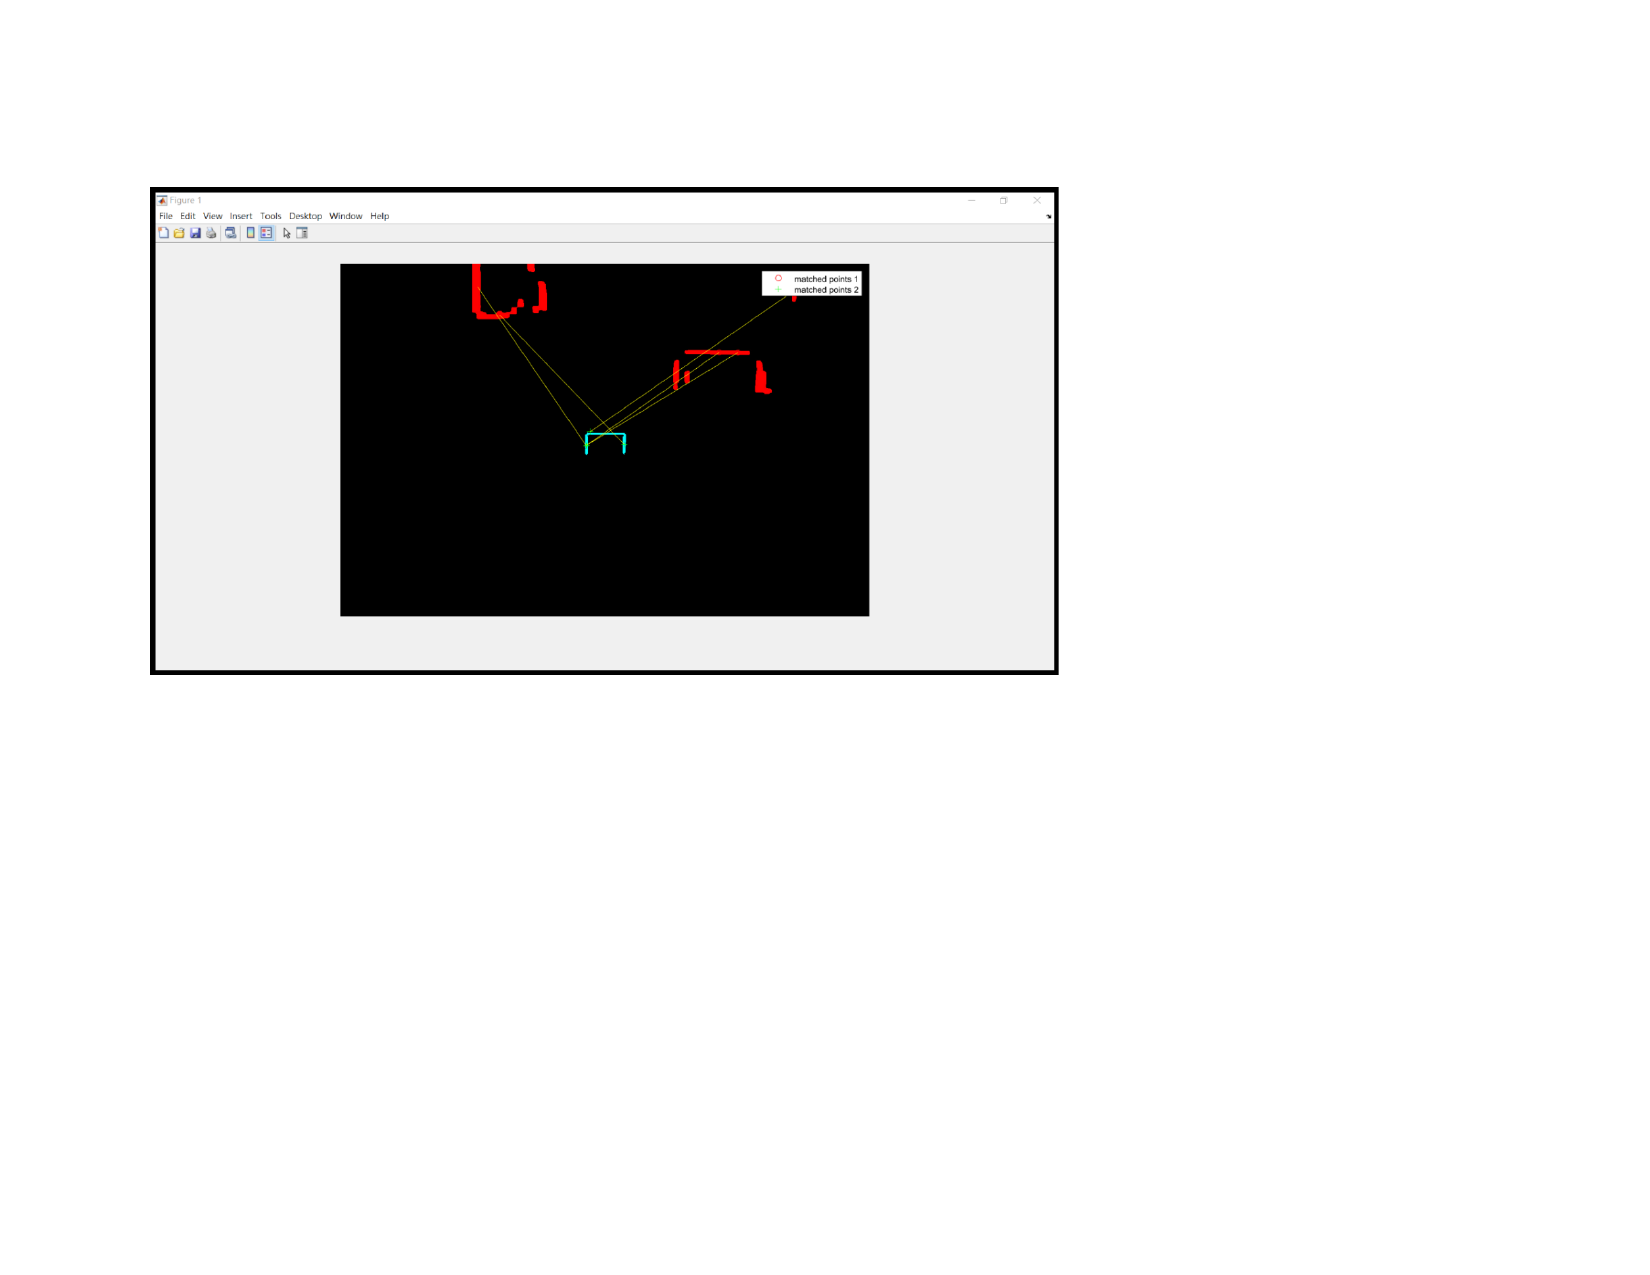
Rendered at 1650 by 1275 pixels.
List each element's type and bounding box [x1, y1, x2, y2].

picture [150, 187, 1059, 675]
